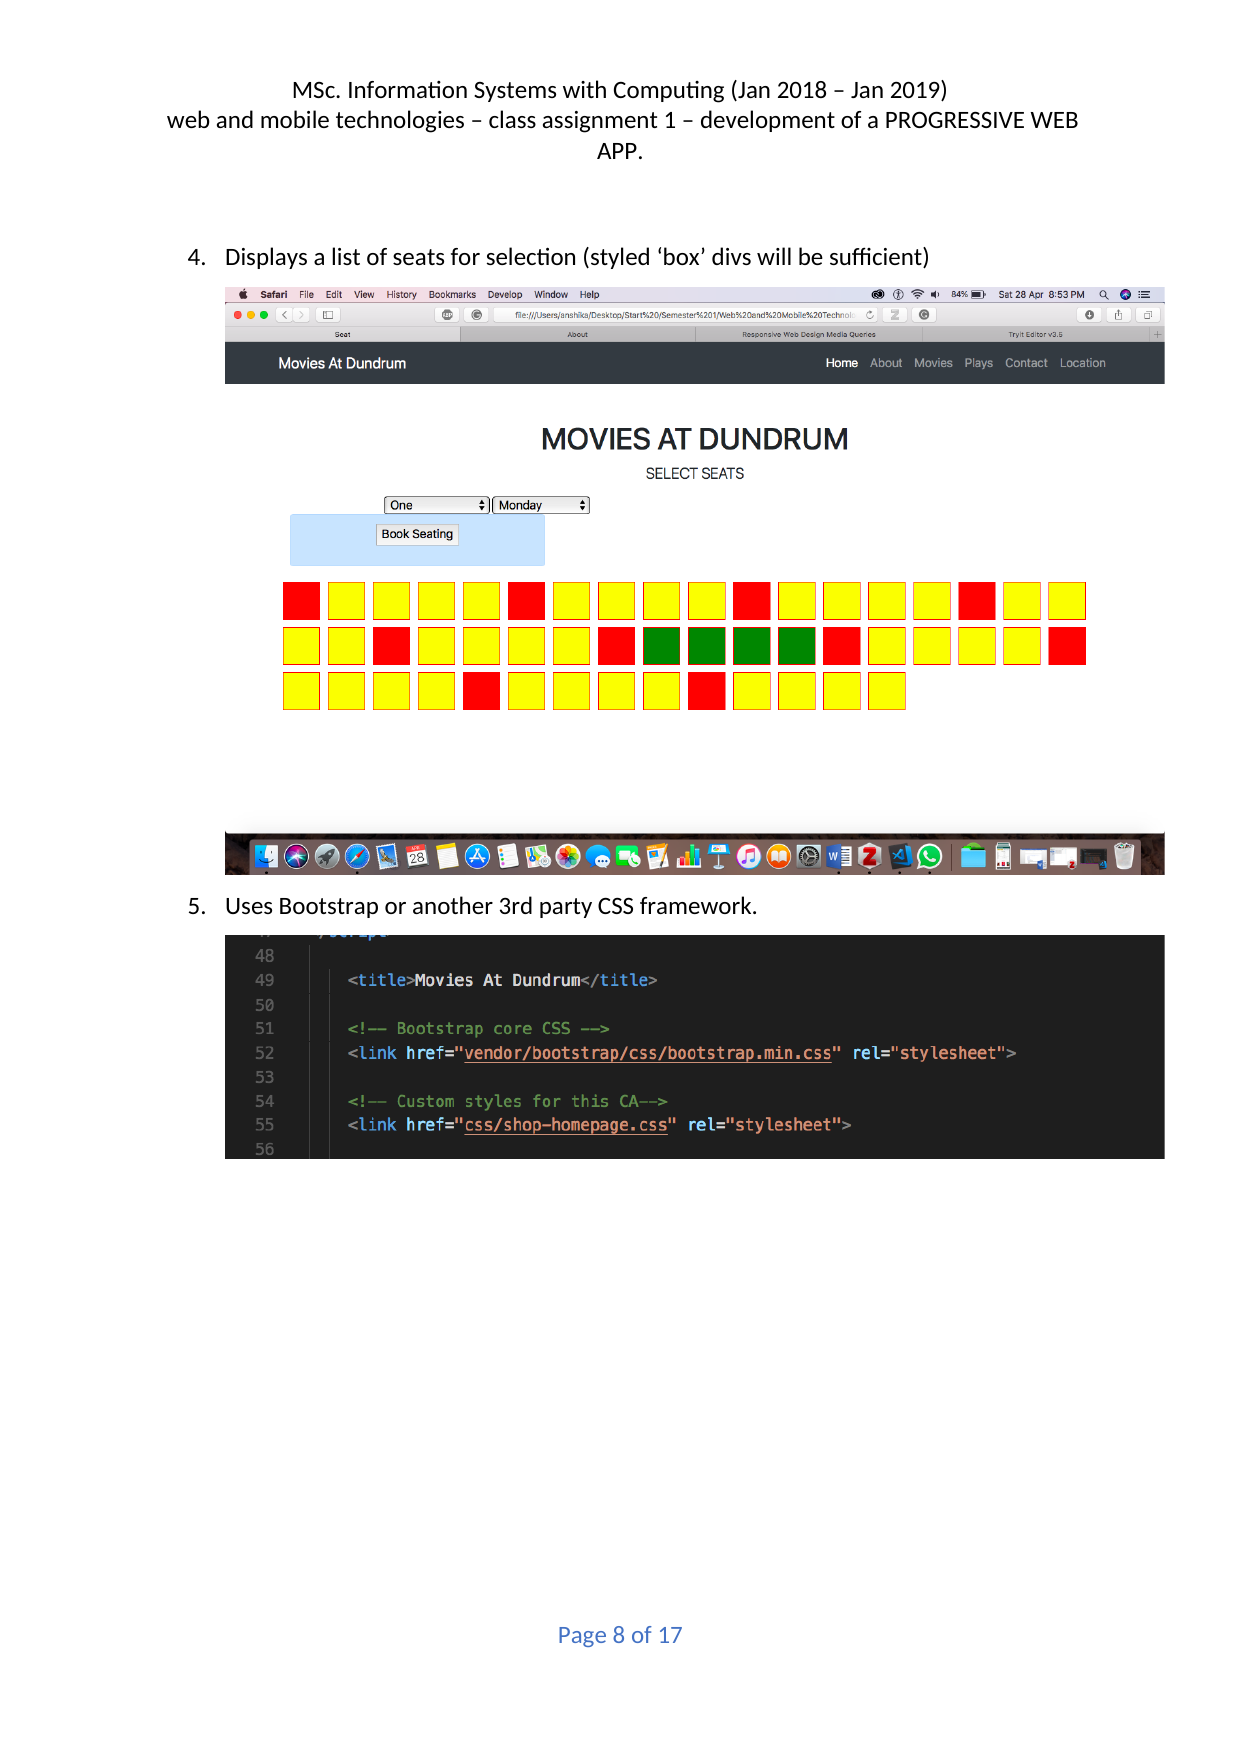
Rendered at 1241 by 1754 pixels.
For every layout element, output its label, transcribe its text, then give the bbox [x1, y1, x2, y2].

list Displays a list of seats for selection (styled ‘box’ divs will be sufficient) [187, 242, 1090, 272]
picture [225, 935, 1165, 1159]
list Uses Bootstrap or another 3rd party CSS framework. [187, 890, 1090, 920]
picture [225, 287, 1165, 875]
